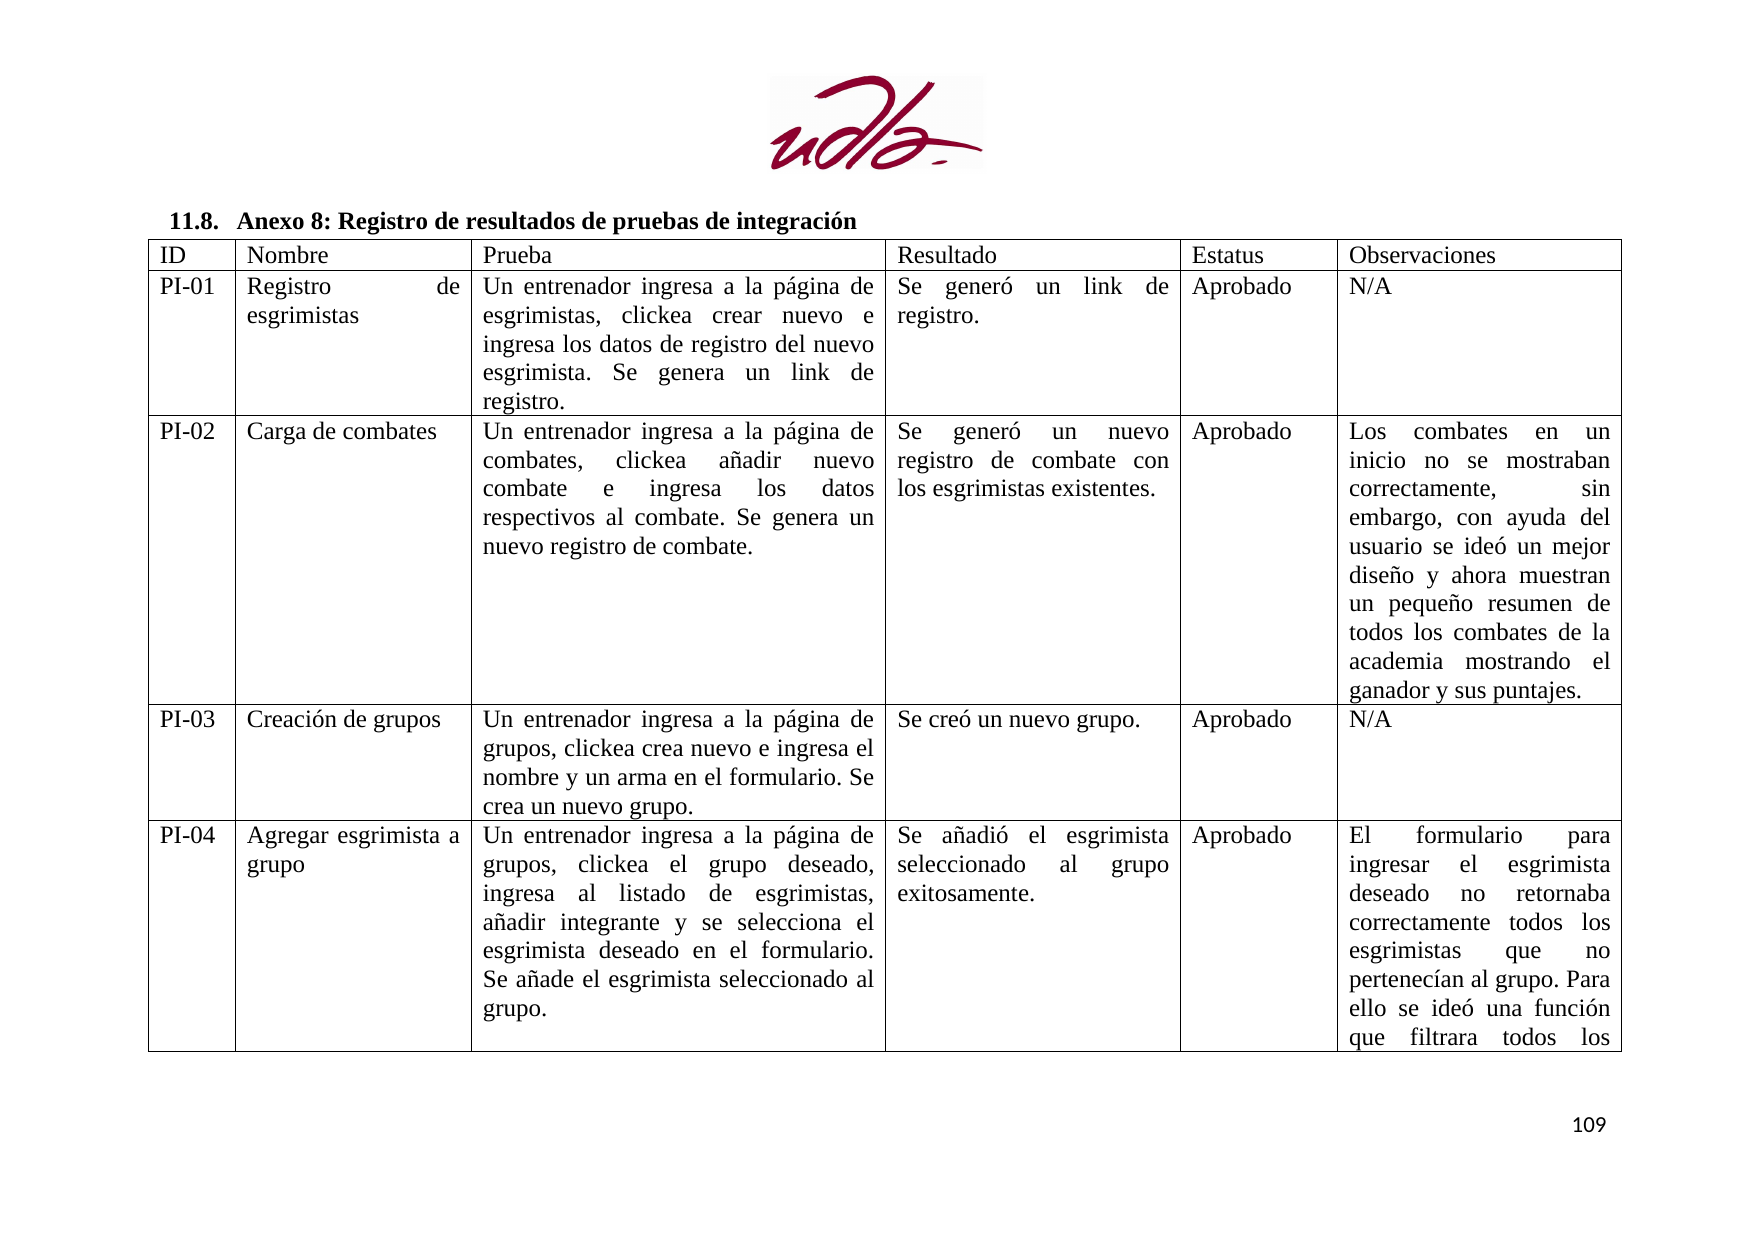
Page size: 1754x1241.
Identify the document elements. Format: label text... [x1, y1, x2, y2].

table_header Prueba [472, 240, 885, 270]
table_cell PI-03 [149, 705, 235, 819]
table_cell Se creó un nuevo grupo. [886, 705, 1180, 819]
table_cell N/A [1338, 705, 1621, 819]
table_cell Carga de combates [236, 416, 471, 703]
table_cell Un entrenador ingresa a la página de grupos, clickea crea nuevo e ingresa el nombre y un arma en el formulario. Se crea un nuevo grupo. [472, 705, 885, 819]
table_cell PI-01 [149, 271, 235, 415]
table_cell Aprobado [1181, 416, 1337, 703]
table_cell Se generó un link de registro. [886, 271, 1180, 415]
table_cell Un entrenador ingresa a la página de esgrimistas, clickea crear nuevo e ingresa los datos de registro del nuevo esgrimista. Se genera un link de registro. [472, 271, 885, 415]
table_header Nombre [236, 240, 471, 270]
table_cell Agregar esgrimista a grupo [236, 821, 471, 1051]
table_cell Un entrenador ingresa a la página de combates, clickea añadir nuevo combate e ingresa los datos respectivos al combate. Se genera un nuevo registro de combate. [472, 416, 885, 703]
table_cell Creación de grupos [236, 705, 471, 819]
table_cell Registro de esgrimistas [236, 271, 471, 415]
table_header Resultado [886, 240, 1180, 270]
table_cell Aprobado [1181, 271, 1337, 415]
picture [766, 73, 988, 174]
table_cell Aprobado [1181, 705, 1337, 819]
table_cell Aprobado [1181, 821, 1337, 1051]
table_header ID [149, 240, 235, 270]
table_header Estatus [1181, 240, 1337, 270]
table_cell Los combates en un inicio no se mostraban correctamente, sin embargo, con ayuda del usuario se ideó un mejor diseño y ahora muestran un pequeño resumen de todos los combates de la academia mostrando el ganador y sus puntajes. [1338, 416, 1621, 703]
table_cell Se generó un nuevo registro de combate con los esgrimistas existentes. [886, 416, 1180, 703]
table_cell PI-04 [149, 821, 235, 1051]
table_cell N/A [1338, 271, 1621, 415]
table_cell PI-02 [149, 416, 235, 703]
table_cell Se añadió el esgrimista seleccionado al grupo exitosamente. [886, 821, 1180, 1051]
table_header Observaciones [1338, 240, 1621, 270]
subtitle Anexo 8: Registro de resultados de pruebas de integración [169, 206, 1606, 235]
